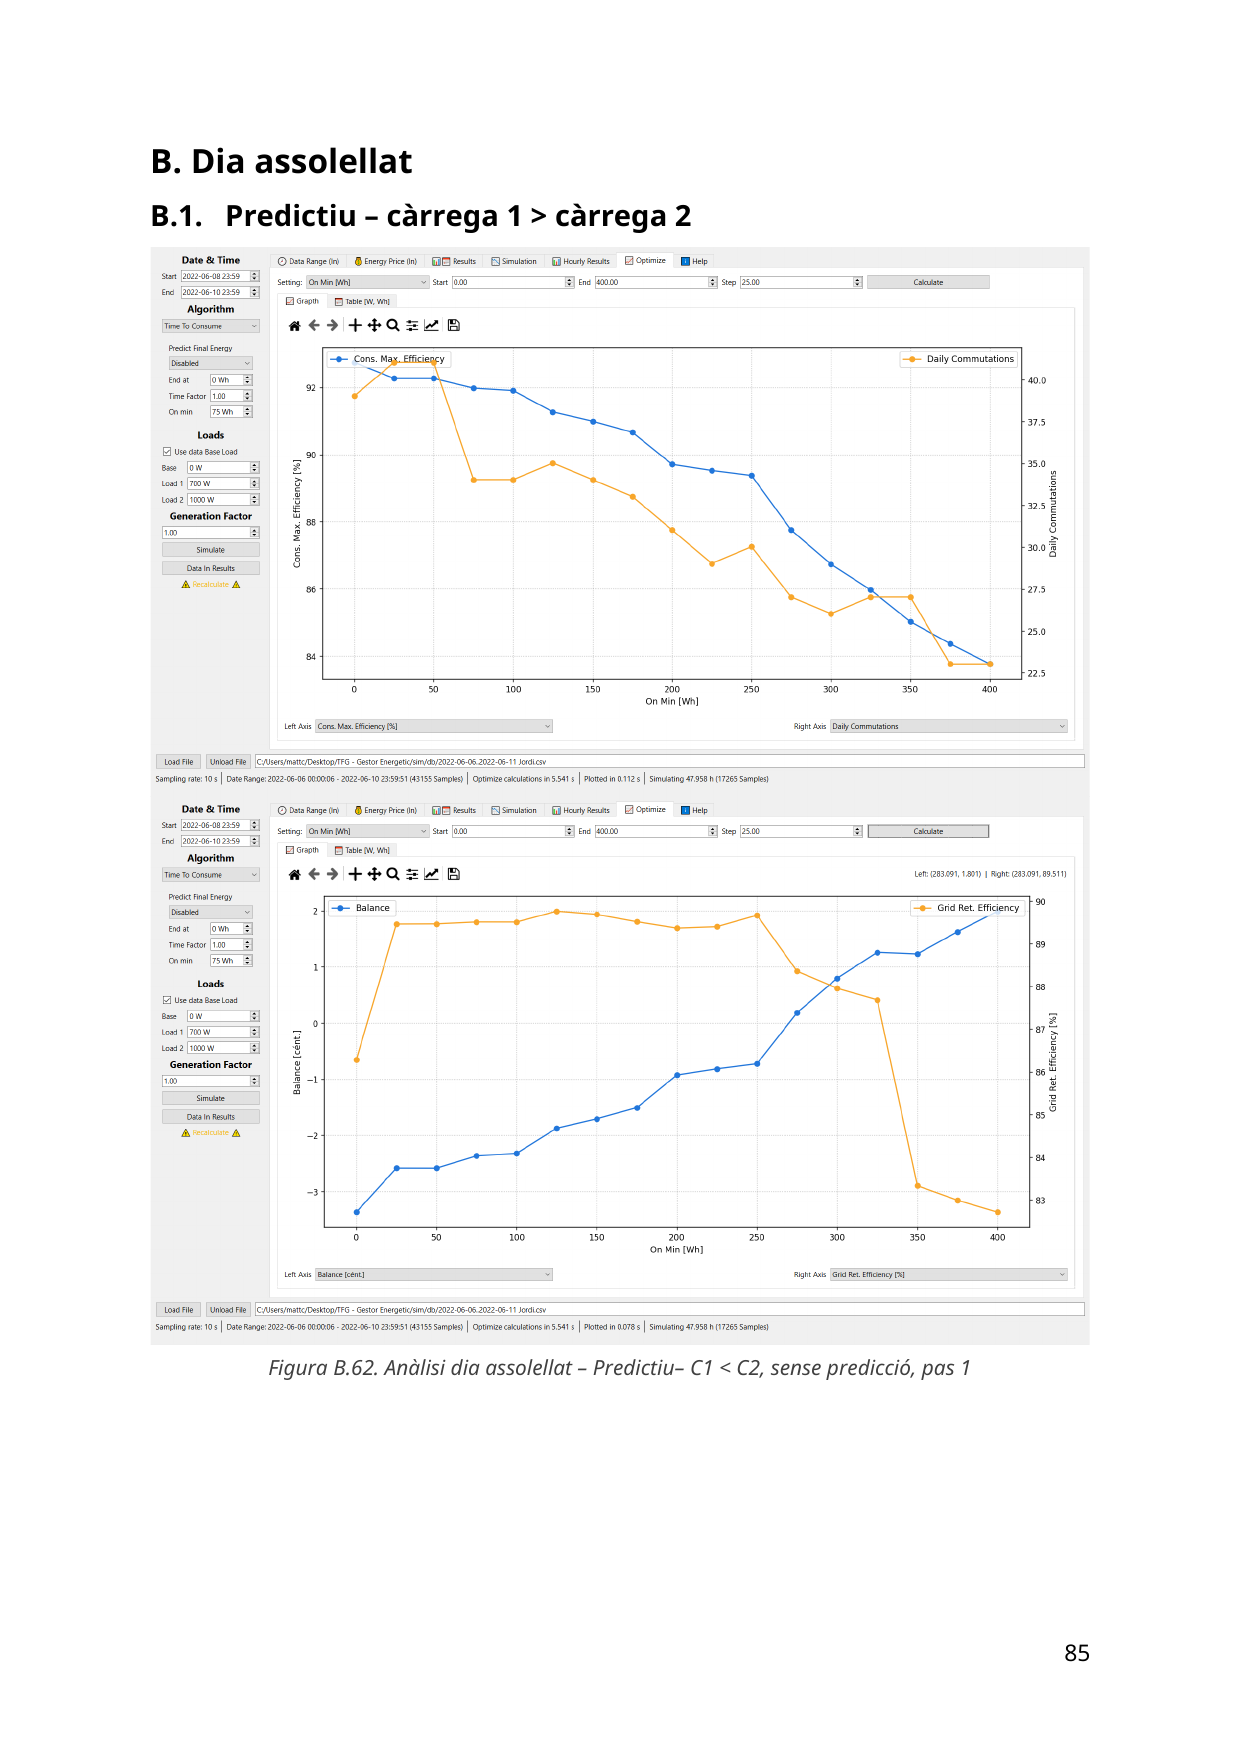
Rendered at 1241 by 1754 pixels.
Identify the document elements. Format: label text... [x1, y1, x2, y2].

picture [150, 247, 1090, 1345]
text Predictiu – càrrega 1 > càrrega 2 [150, 195, 1090, 235]
text Figura .6. Anàlisi dia assolellat – Predictiu– C1 < C2, sense predicció, pas 1 [150, 1357, 1090, 1380]
text Dia assolellat [150, 137, 1090, 183]
